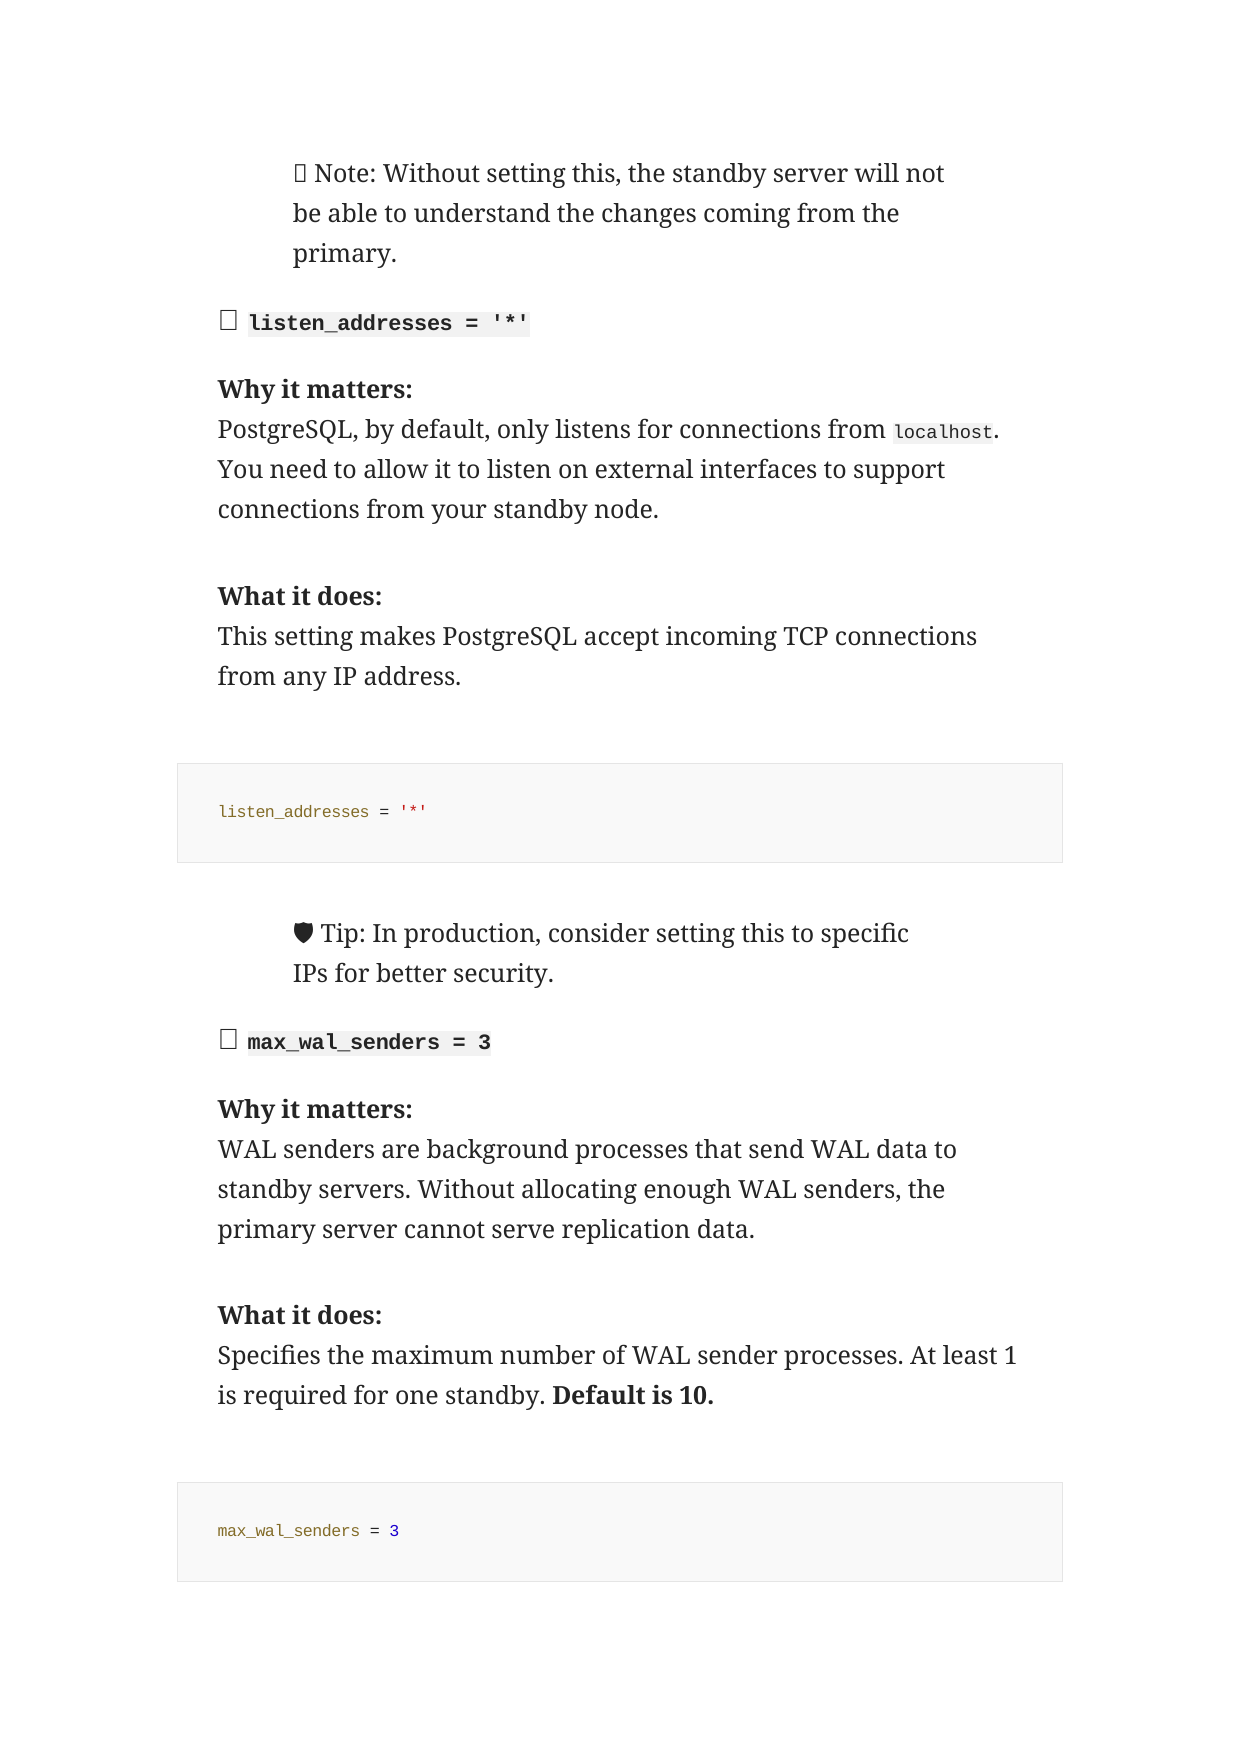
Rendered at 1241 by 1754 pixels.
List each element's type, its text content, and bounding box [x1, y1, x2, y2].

text What it does: Specifies the maximum number of WAL sender processes. At least 1 is required for one standby. Default is 10. [217, 1292, 1023, 1412]
text listen_addresses = '*' [178, 764, 1062, 862]
text 🔐 Note: Without setting this, the standby server will not be able to understand the changes coming from the primary. [293, 150, 947, 270]
text Why it matters: WAL senders are background processes that send WAL data to standby servers. Without allocating enough WAL senders, the primary server cannot serve replication data. [217, 1085, 1023, 1245]
text Why it matters: PostgreSQL, by default, only listens for connections from localhost. You need to allow it to listen on external interfaces to support connections from your standby node. [217, 366, 1023, 526]
subtitle 🔸 max_wal_senders = 3 [217, 1019, 1023, 1056]
text What it does: This setting makes PostgreSQL accept incoming TCP connections from any IP address. [217, 573, 1023, 693]
text max_wal_senders = 3 [178, 1483, 1062, 1581]
subtitle 🔸 listen_addresses = '*' [217, 299, 1023, 337]
text 🛡️ Tip: In production, consider setting this to specific IPs for better security. [293, 909, 947, 989]
